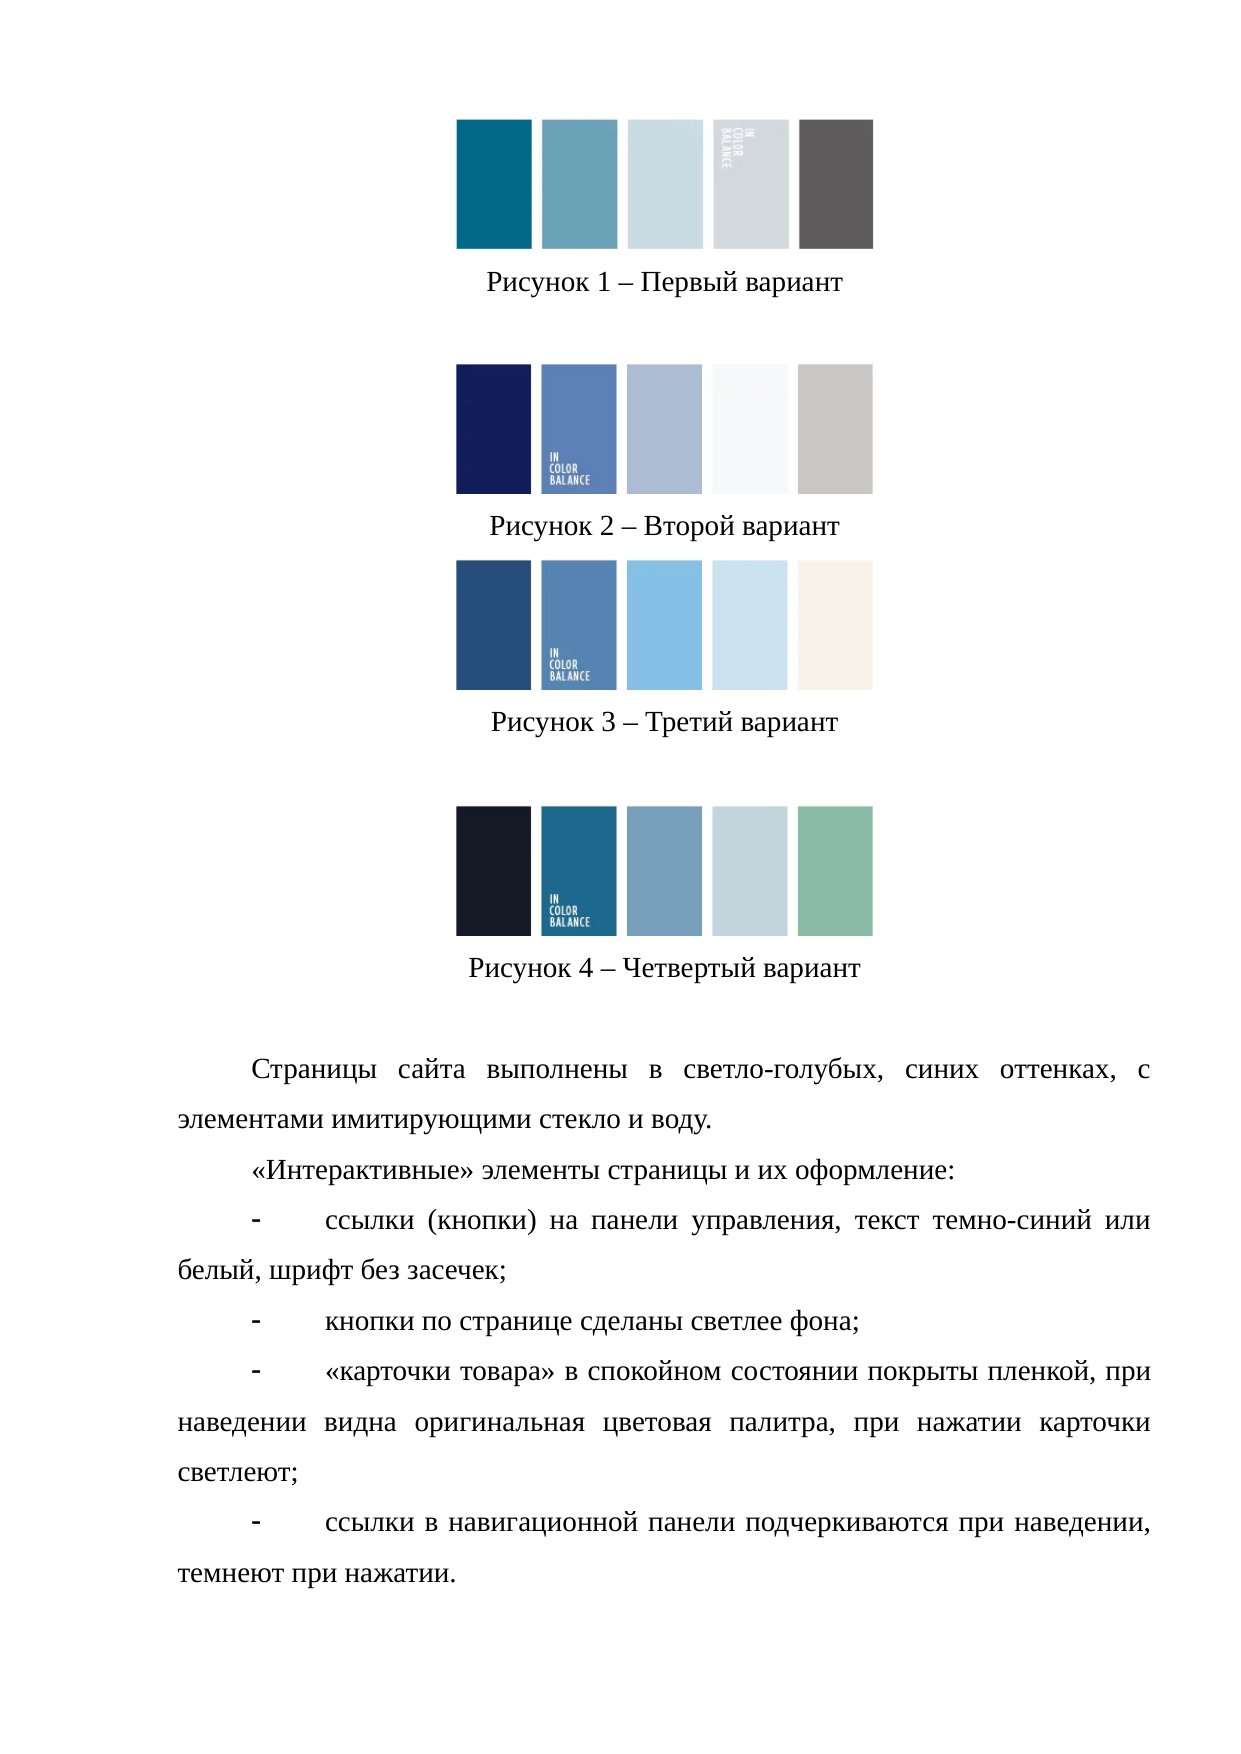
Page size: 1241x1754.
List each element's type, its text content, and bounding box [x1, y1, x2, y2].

list ссылки в навигационной панели подчеркиваются при наведении, темнеют при нажатии. [177, 1504, 1152, 1588]
text Страницы сайта выполнены в светло-голубых, синих оттенках, с элементами имитирующими стекло и воду. [177, 1051, 1152, 1135]
text Рисунок 2 – Второй вариант [177, 508, 1152, 542]
text Рисунок 1 – Первый вариант [177, 264, 1152, 297]
list ссылки (кнопки) на панели управления, текст темно-синий или белый, шрифт без засечек; [177, 1202, 1152, 1286]
list «карточки товара» в спокойном состоянии покрыты пленкой, при наведении видна оригинальная цветовая палитра, при нажатии карточки светлеют; [177, 1353, 1152, 1487]
text «Интерактивные» элементы страницы и их оформление: [177, 1152, 1152, 1185]
list кнопки по странице сделаны светлее фона; [177, 1303, 1152, 1336]
text Рисунок 4 – Четвертый вариант [177, 951, 1152, 984]
text Рисунок 3 – Третий вариант [177, 704, 1152, 738]
